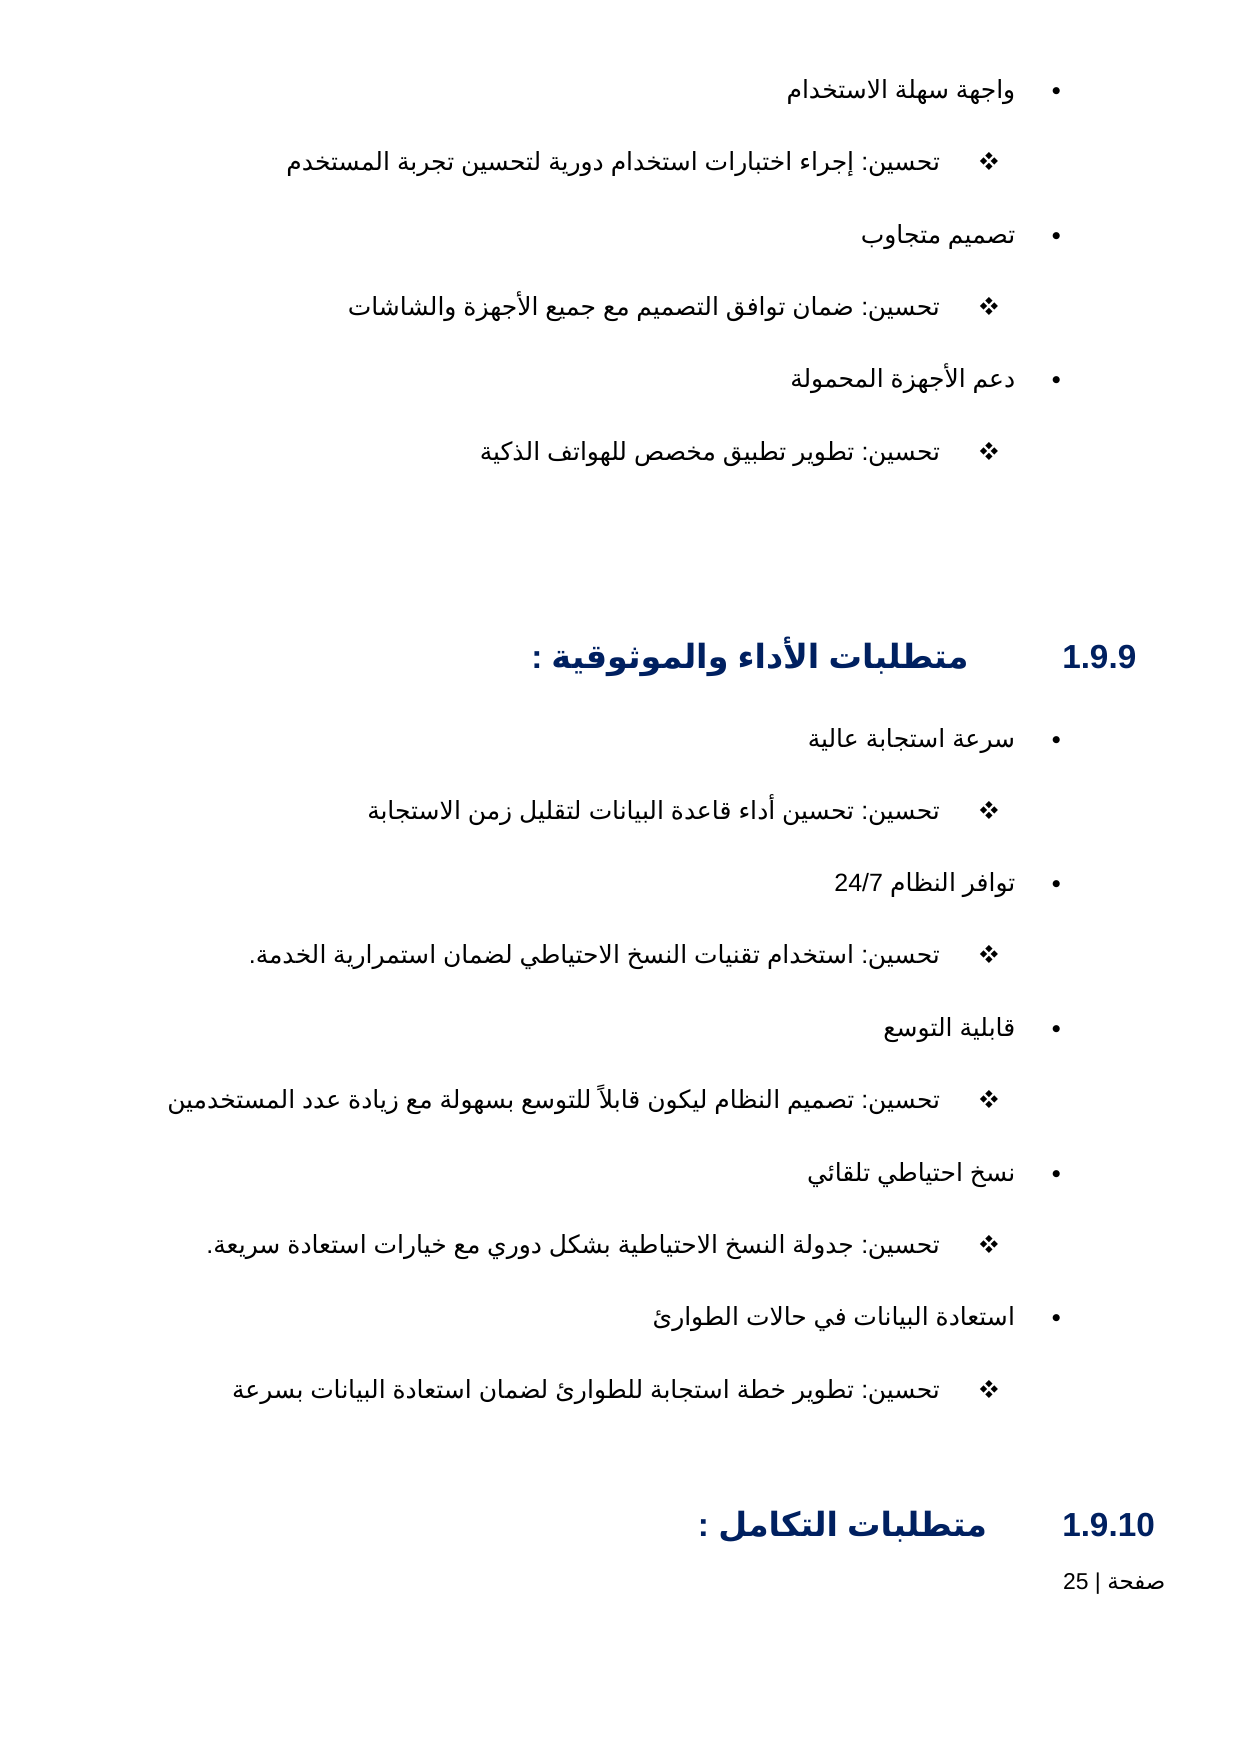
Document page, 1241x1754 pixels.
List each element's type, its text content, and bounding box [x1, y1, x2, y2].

list تحسين: تطوير تطبيق مخصص للهواتف الذكية [75, 437, 978, 466]
list استعادة البيانات في حالات الطوارئ [75, 1302, 1053, 1331]
list تحسين: إجراء اختبارات استخدام دورية لتحسين تجربة المستخدم [75, 147, 978, 176]
list تحسين: تحسين أداء قاعدة البيانات لتقليل زمن الاستجابة [75, 796, 978, 825]
list تحسين: تطوير خطة استجابة للطوارئ لضمان استعادة البيانات بسرعة [75, 1374, 978, 1403]
list تصميم متجاوب [75, 220, 1053, 248]
list متطلبات التكامل : [132, 1504, 1062, 1543]
list نسخ احتياطي تلقائي [75, 1158, 1053, 1186]
list تحسين: تصميم النظام ليكون قابلاً للتوسع بسهولة مع زيادة عدد المستخدمين [75, 1085, 978, 1114]
list متطلبات الأداء والموثوقية : [132, 637, 1062, 675]
list تحسين: جدولة النسخ الاحتياطية بشكل دوري مع خيارات استعادة سريعة. [75, 1230, 978, 1259]
list قابلية التوسع [75, 1013, 1053, 1042]
list تحسين: ضمان توافق التصميم مع جميع الأجهزة والشاشات [75, 292, 978, 321]
list تحسين: استخدام تقنيات النسخ الاحتياطي لضمان استمرارية الخدمة. [75, 941, 978, 969]
list سرعة استجابة عالية [75, 723, 1053, 752]
list توافر النظام 24/7 [75, 868, 1053, 897]
list دعم الأجهزة المحمولة [75, 364, 1053, 393]
list واجهة سهلة الاستخدام [75, 75, 1053, 104]
